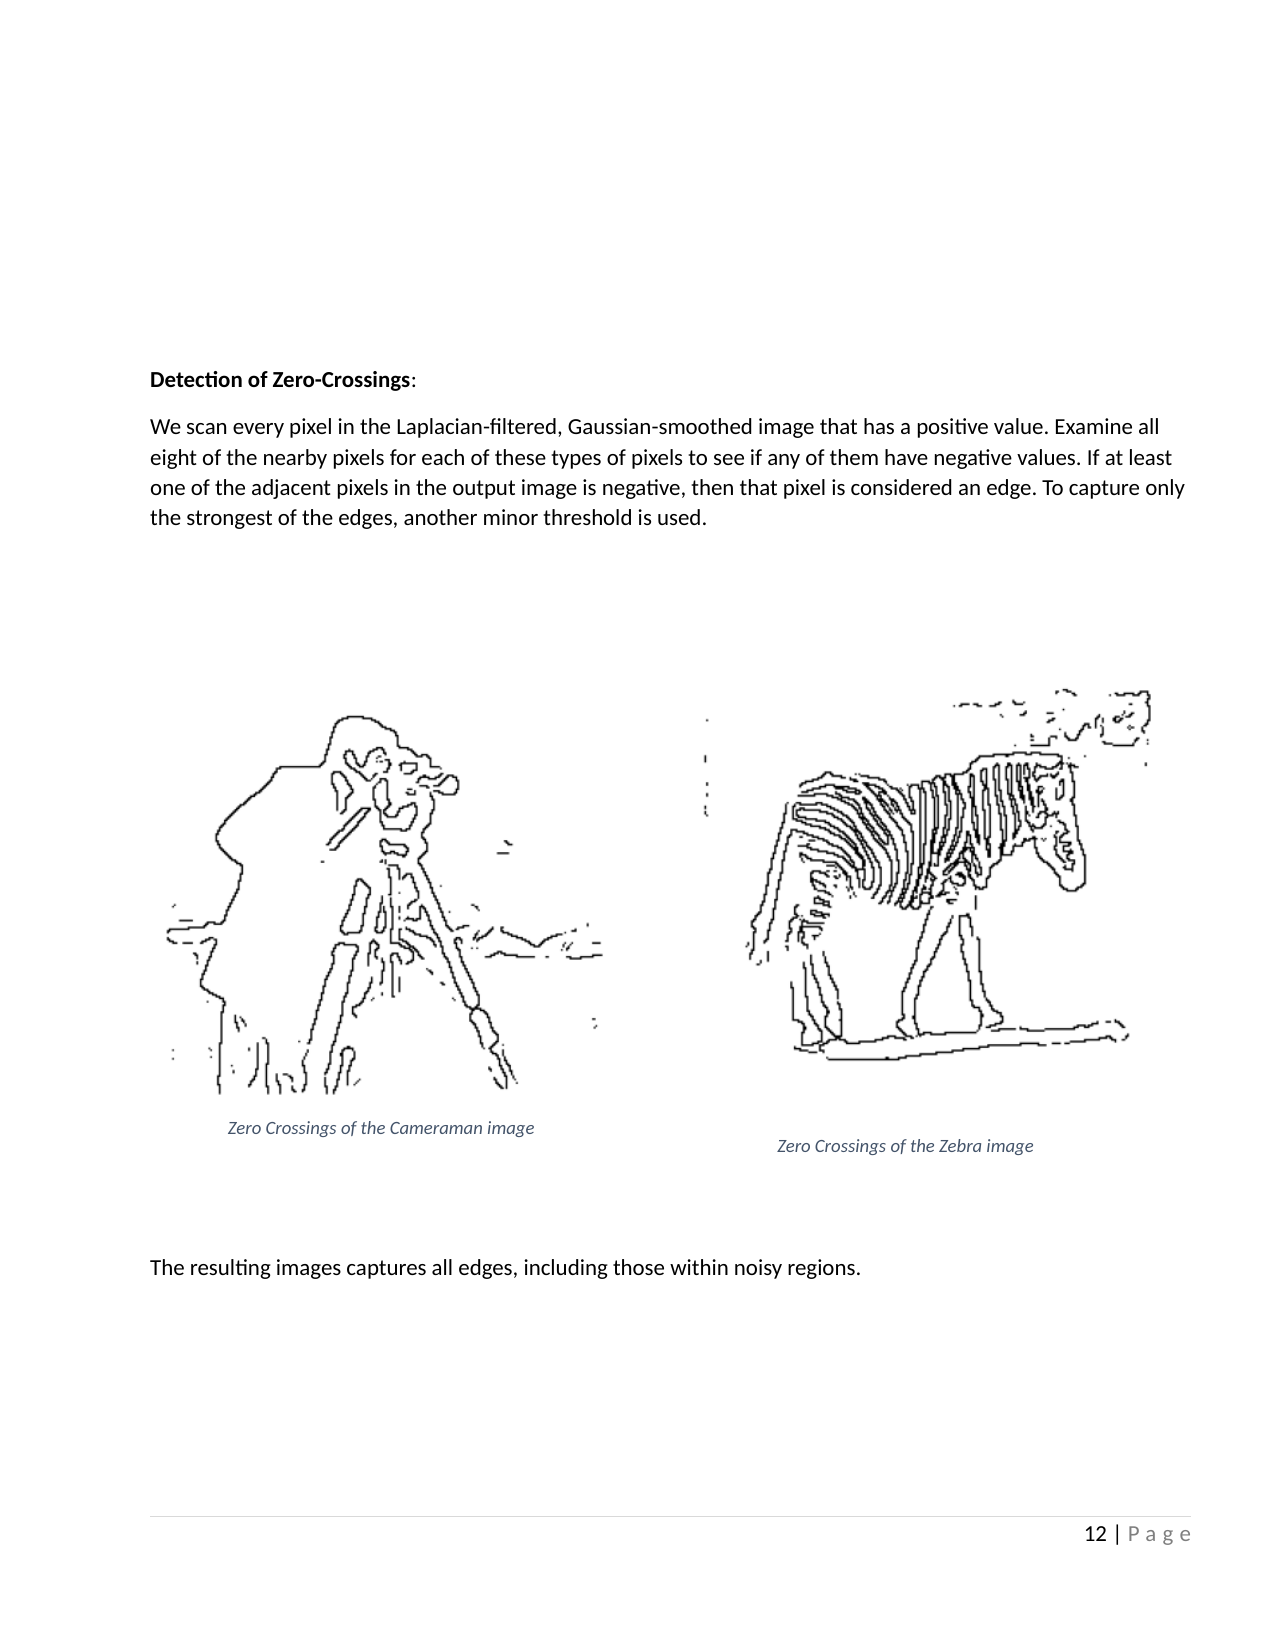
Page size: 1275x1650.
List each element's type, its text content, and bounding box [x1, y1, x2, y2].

text We scan every pixel in the Laplacian-filtered, Gaussian-smoothed image that has a positive value. Examine all eight of the nearby pixels for each of these types of pixels to see if any of them have negative values. If at least one of the adjacent pixels in the output image is negative, then that pixel is considered an edge. To capture only the strongest of the edges, another minor threshold is used. [150, 412, 1191, 531]
picture [685, 642, 1167, 1125]
text The resulting images captures all edges, including those within noisy regions. [150, 1253, 1191, 1281]
text Detection of Zero-Crossings: [150, 366, 1191, 394]
picture [150, 643, 615, 1108]
